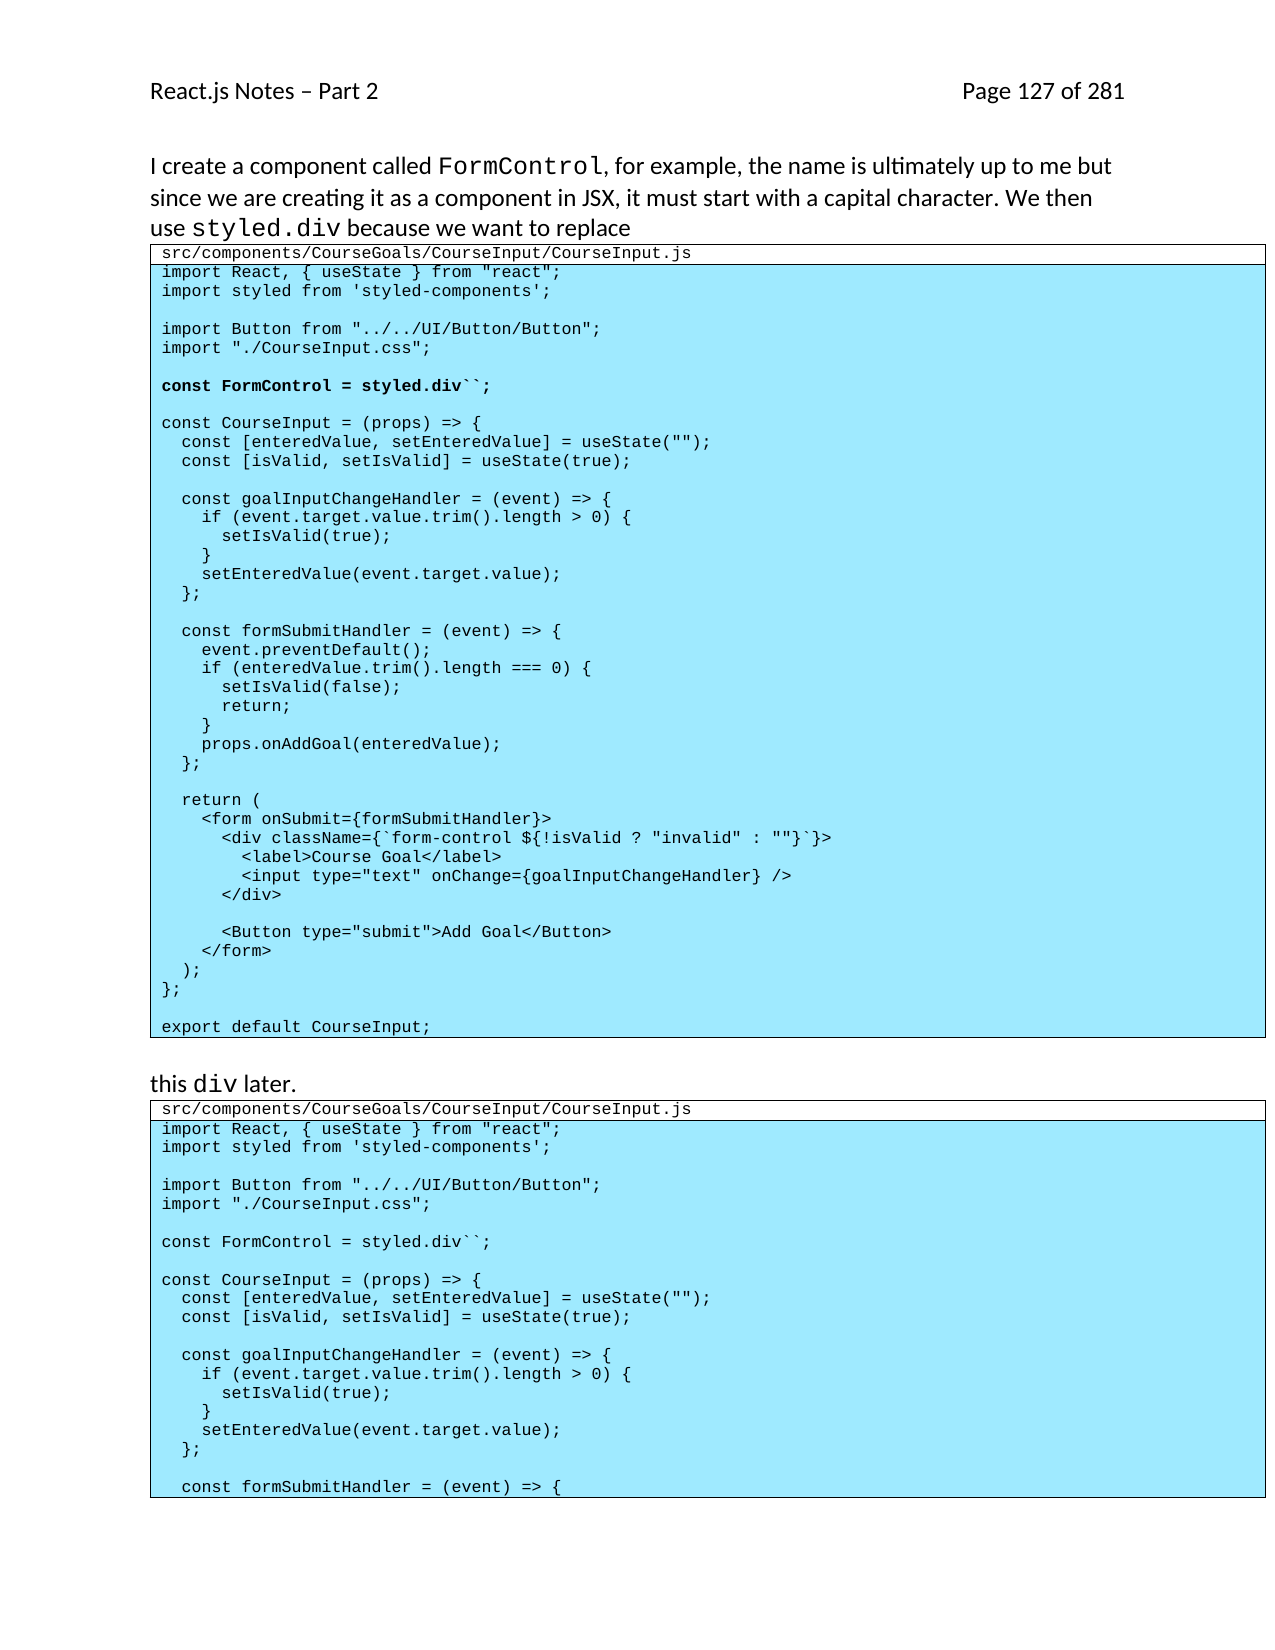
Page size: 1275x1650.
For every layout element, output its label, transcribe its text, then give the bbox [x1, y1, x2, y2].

table_header src/components/CourseGoals/CourseInput/CourseInput.js [151, 245, 1265, 263]
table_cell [151, 1121, 1265, 1497]
table_header src/components/CourseGoals/CourseInput/CourseInput.js [151, 1101, 1265, 1120]
text this div later. [150, 1068, 1125, 1100]
text I create a component called FormControl, for example, the name is ultimately up to me but since we are creating it as a component in JSX, it must start with a capital character. We then use styled.div because we want to replace [150, 150, 1125, 244]
